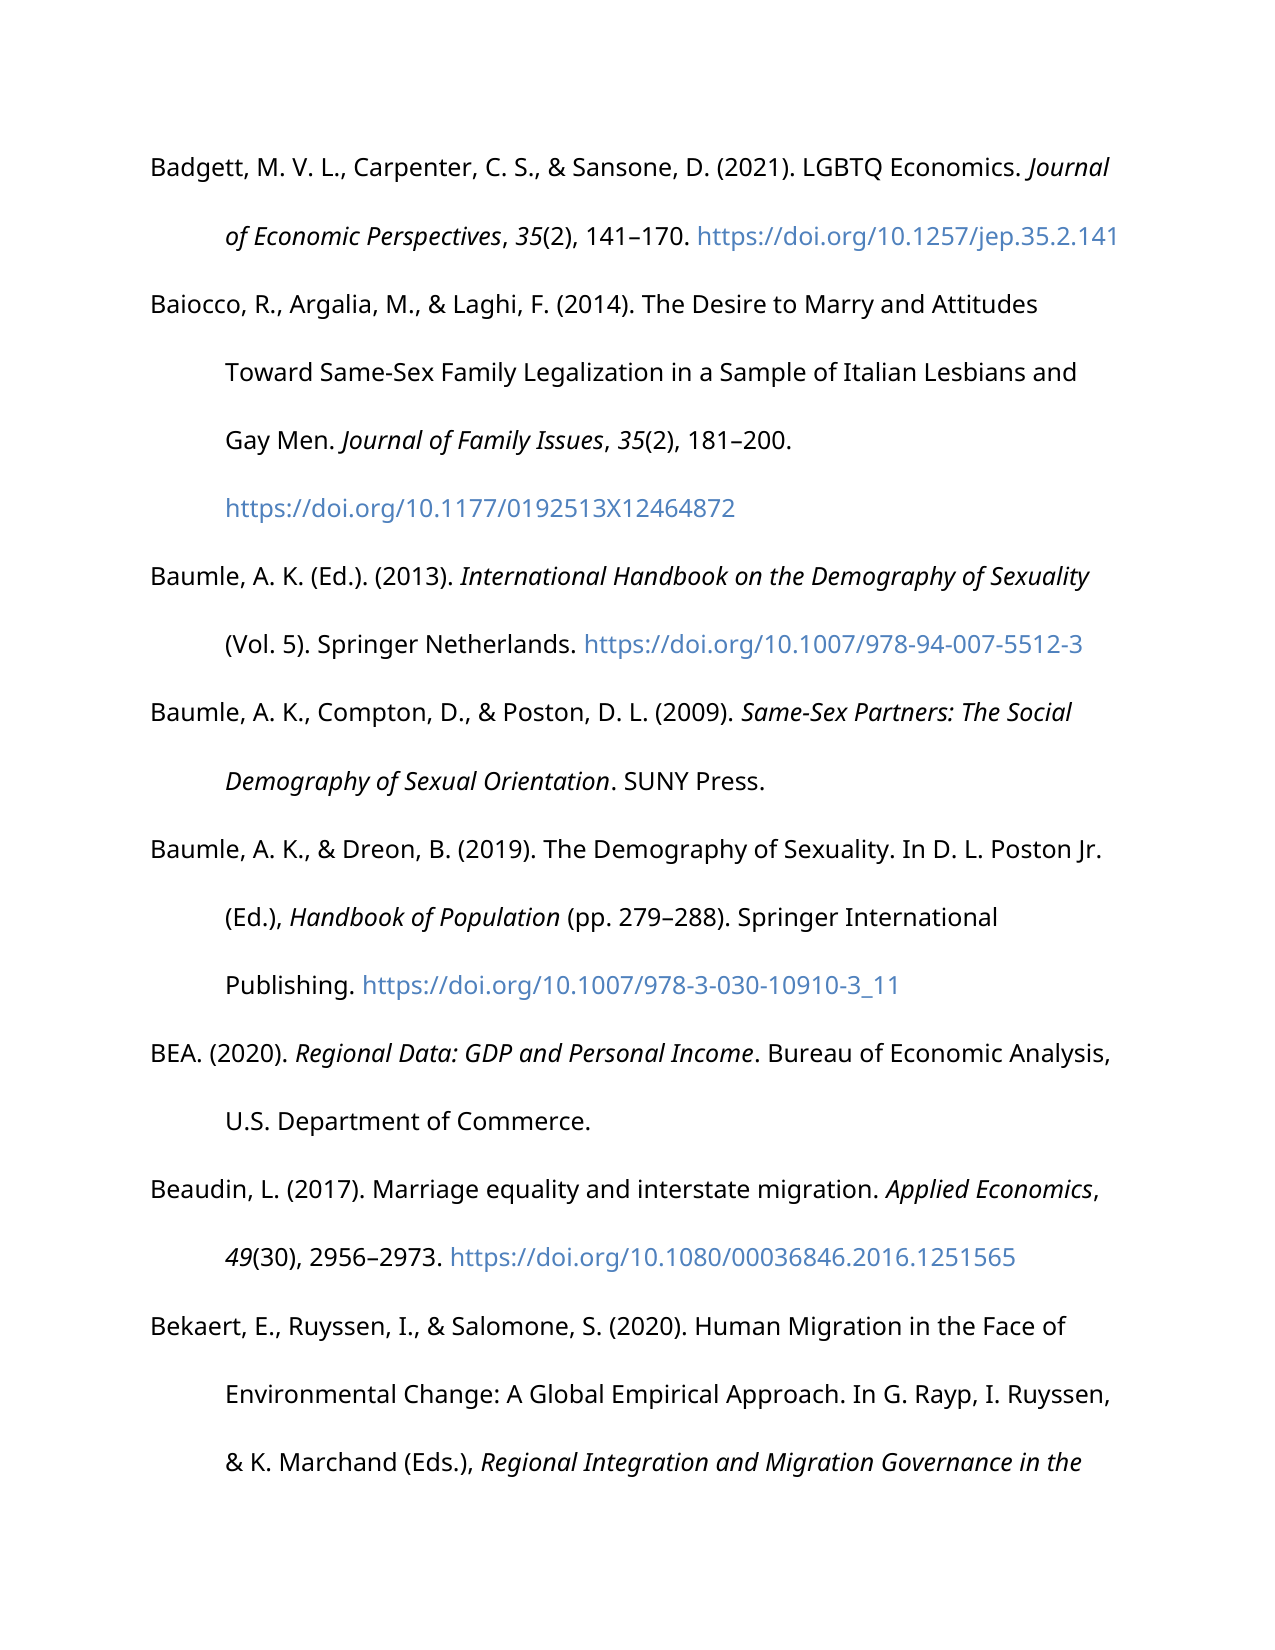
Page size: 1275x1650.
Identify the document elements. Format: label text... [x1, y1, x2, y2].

text Beaudin, L. (2017). Marriage equality and interstate migration. Applied Economics, 49(30), 2956–2973. https://doi.org/10.1080/00036846.2016.1251565 [150, 1172, 1125, 1274]
text BEA. (2020). Regional Data: GDP and Personal Income. Bureau of Economic Analysis, U.S. Department of Commerce. [150, 1036, 1125, 1138]
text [150, 1308, 1125, 1478]
text Baumle, A. K. (Ed.). (2013). International Handbook on the Demography of Sexuality (Vol. 5). Springer Netherlands. https://doi.org/10.1007/978-94-007-5512-3 [150, 559, 1125, 661]
text Badgett, M. V. L., Carpenter, C. S., & Sansone, D. (2021). LGBTQ Economics. Journal of Economic Perspectives, 35(2), 141–170. https://doi.org/10.1257/jep.35.2.141 [150, 150, 1125, 252]
text Baumle, A. K., Compton, D., & Poston, D. L. (2009). Same-Sex Partners: The Social Demography of Sexual Orientation. SUNY Press. [150, 695, 1125, 797]
text Baumle, A. K., & Dreon, B. (2019). The Demography of Sexuality. In D. L. Poston Jr. (Ed.), Handbook of Population (pp. 279–288). Springer International Publishing. https://doi.org/10.1007/978-3-030-10910-3_11 [150, 831, 1125, 1002]
text Baiocco, R., Argalia, M., & Laghi, F. (2014). The Desire to Marry and Attitudes Toward Same-Sex Family Legalization in a Sample of Italian Lesbians and Gay Men. Journal of Family Issues, 35(2), 181–200. https://doi.org/10.1177/0192513X12464872 [150, 286, 1125, 525]
